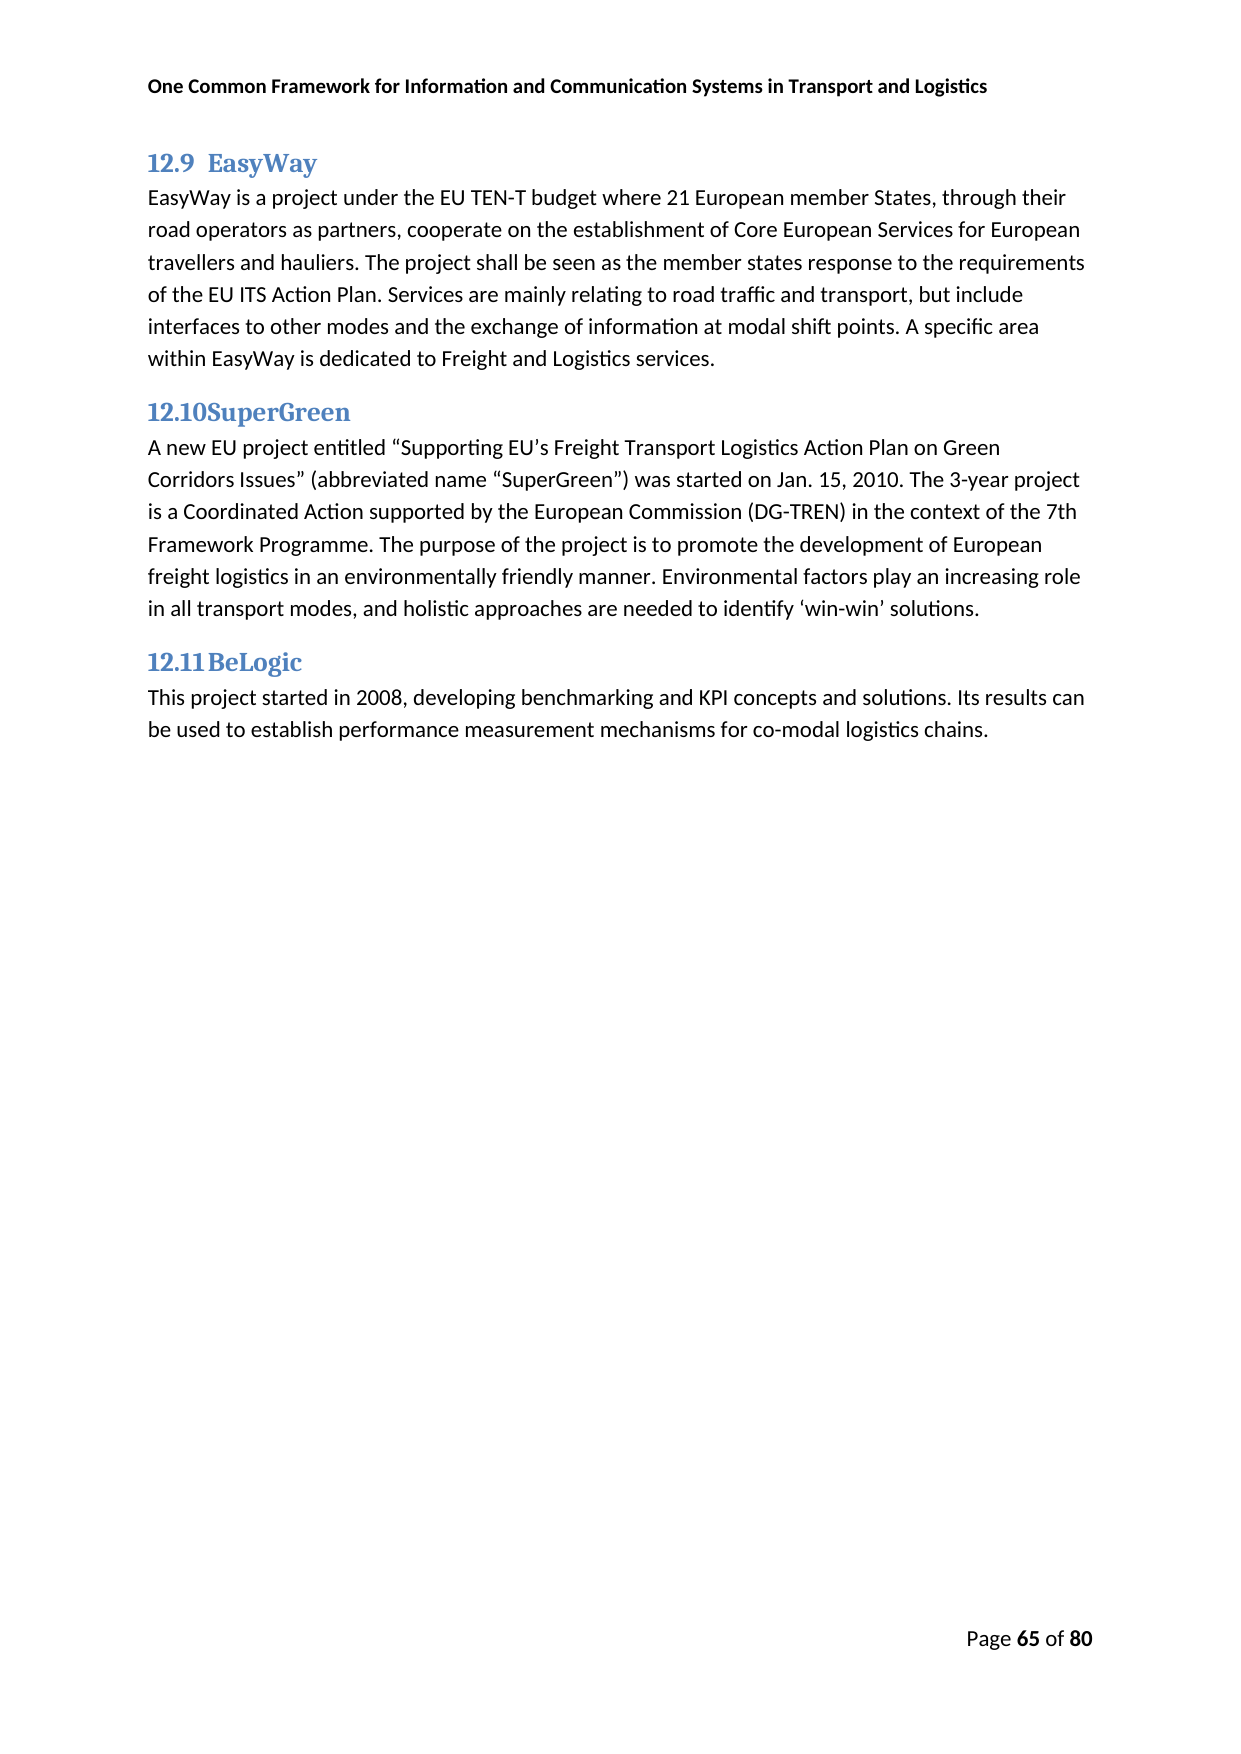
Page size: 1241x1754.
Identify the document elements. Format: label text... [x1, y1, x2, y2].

subtitle BeLogic [148, 647, 1092, 678]
subtitle SuperGreen [148, 397, 1092, 428]
text A new EU project entitled “Supporting EU’s Freight Transport Logistics Action Plan on Green Corridors Issues” (abbreviated name “SuperGreen”) was started on Jan. 15, 2010. The 3-year project is a Coordinated Action supported by the European Commission (DG-TREN) in the context of the 7th Framework Programme. The purpose of the project is to promote the development of European freight logistics in an environmentally friendly manner. Environmental factors play an increasing role in all transport modes, and holistic approaches are needed to identify ‘win-win’ solutions. [148, 433, 1092, 622]
text EasyWay is a project under the EU TEN-T budget where 21 European member States, through their road operators as partners, cooperate on the establishment of Core European Services for European travellers and hauliers. The project shall be seen as the member states response to the requirements of the EU ITS Action Plan. Services are mainly relating to road traffic and transport, but include interfaces to other modes and the exchange of information at modal shift points. A specific area within EasyWay is dedicated to Freight and Logistics services. [148, 183, 1092, 372]
text This project started in 2008, developing benchmarking and KPI concepts and solutions. Its results can be used to establish performance measurement mechanisms for co-modal logistics chains. [148, 683, 1092, 743]
subtitle EasyWay [148, 148, 1092, 179]
